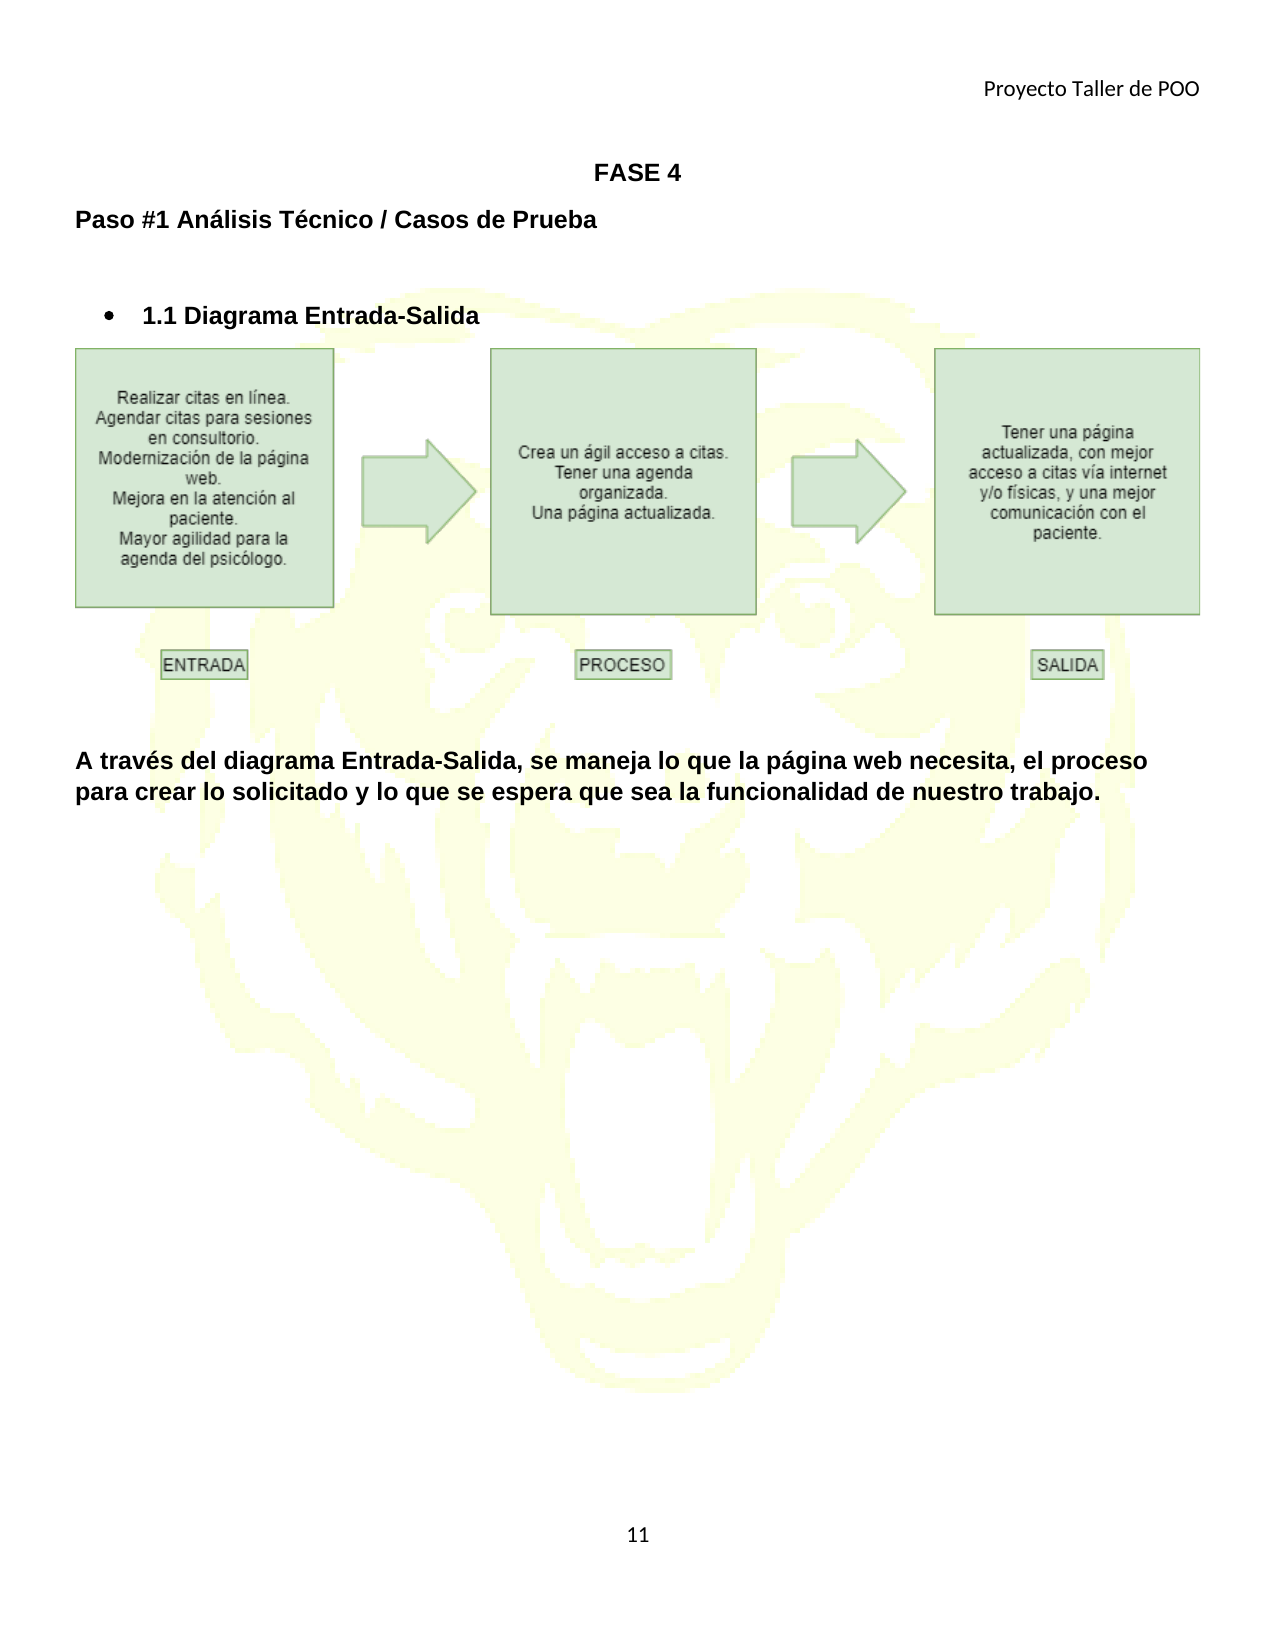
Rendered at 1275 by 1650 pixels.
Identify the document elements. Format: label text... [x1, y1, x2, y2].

text A través del diagrama Entrada-Salida, se maneja lo que la página web necesita, el proceso para crear lo solicitado y lo que se espera que sea la funcionalidad de nuestro trabajo. [75, 746, 1200, 806]
list 1.1 Diagrama Entrada-Salida [104, 301, 1200, 330]
text Paso #1 Análisis Técnico / Casos de Prueba [75, 206, 1200, 234]
text FASE 4 [75, 158, 1200, 187]
picture [75, 348, 1200, 680]
